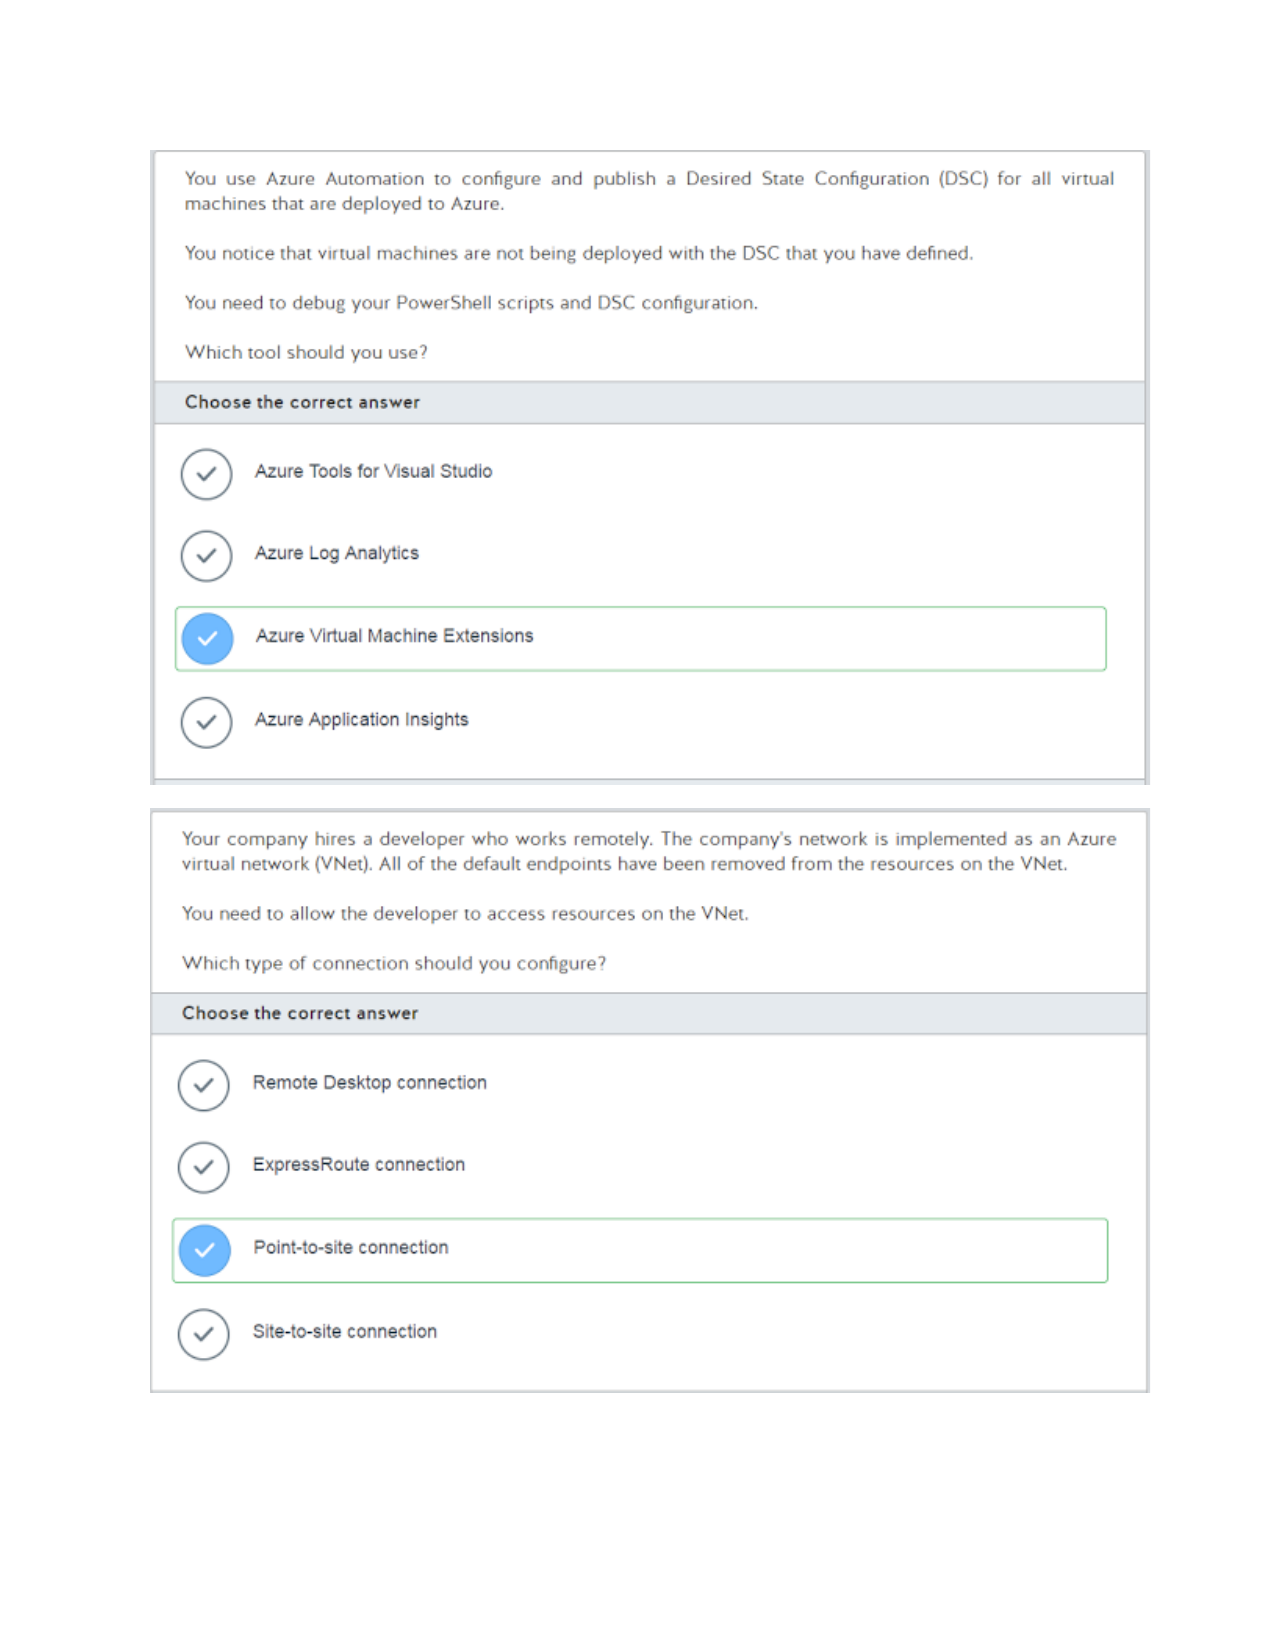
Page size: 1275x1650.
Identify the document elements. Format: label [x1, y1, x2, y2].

picture [150, 150, 1150, 785]
picture [150, 808, 1150, 1393]
